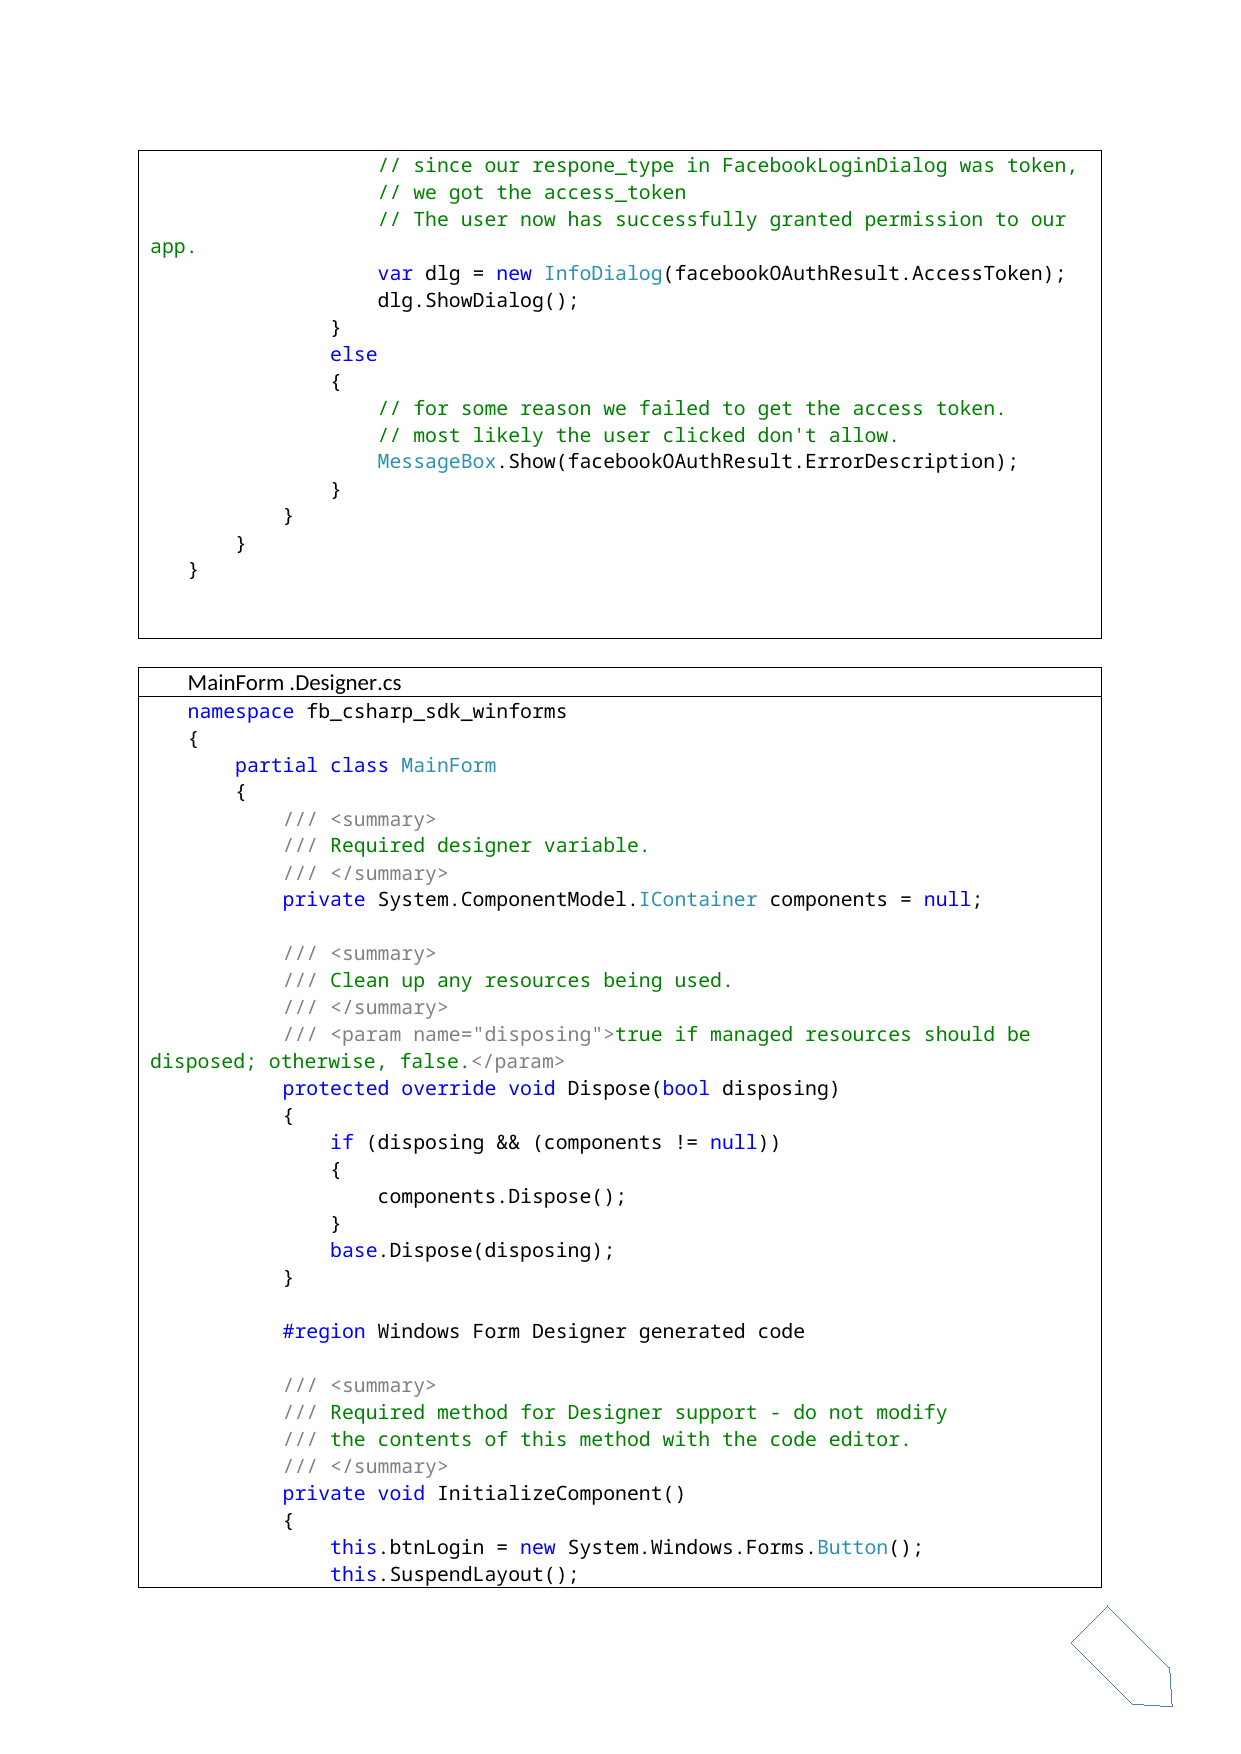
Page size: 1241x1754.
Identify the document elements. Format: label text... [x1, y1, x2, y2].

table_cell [139, 151, 1101, 638]
table_header MainForm .Designer.cs [139, 668, 1101, 696]
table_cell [139, 697, 1101, 1587]
